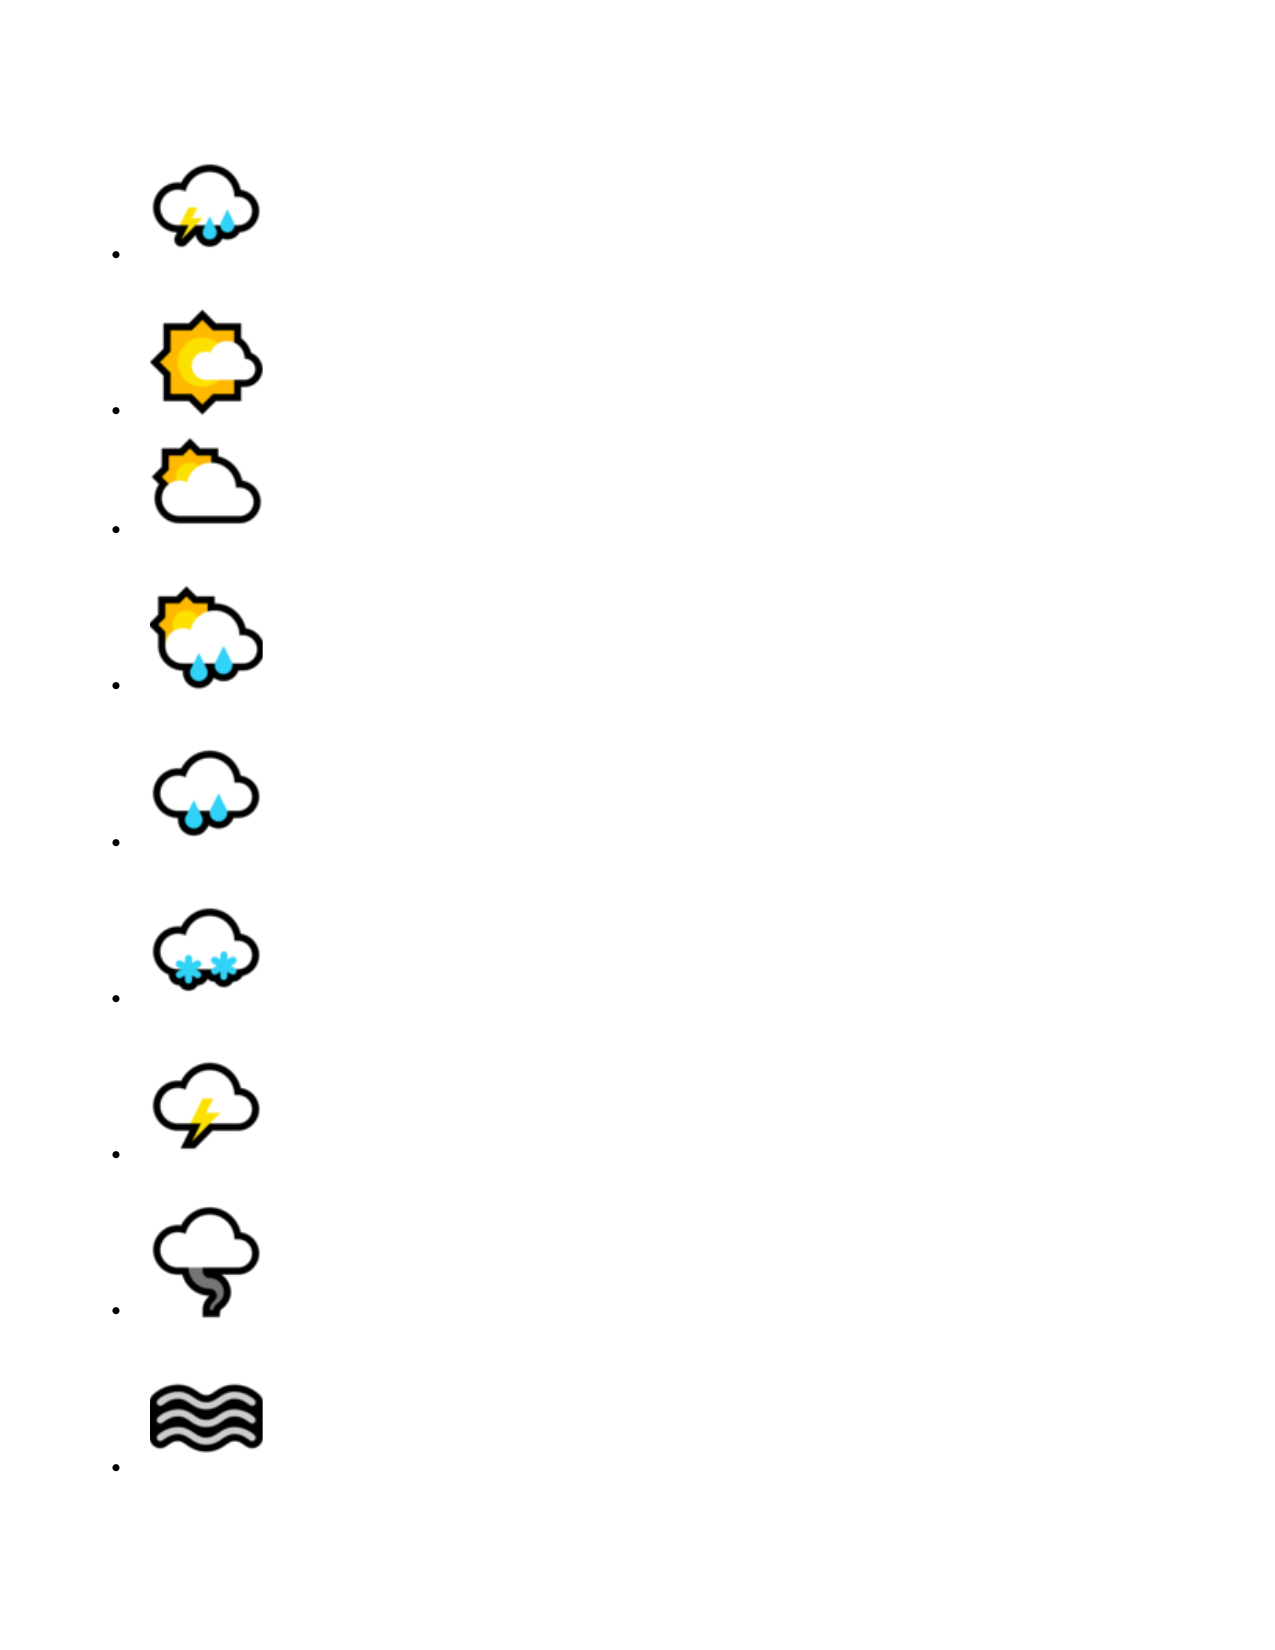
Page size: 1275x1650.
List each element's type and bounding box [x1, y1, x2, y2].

picture [150, 1050, 263, 1163]
picture [150, 1206, 263, 1319]
picture [150, 306, 263, 419]
picture [150, 737, 263, 850]
picture [150, 581, 263, 694]
picture [150, 425, 263, 538]
picture [150, 1362, 263, 1475]
picture [150, 893, 263, 1007]
picture [150, 150, 263, 263]
